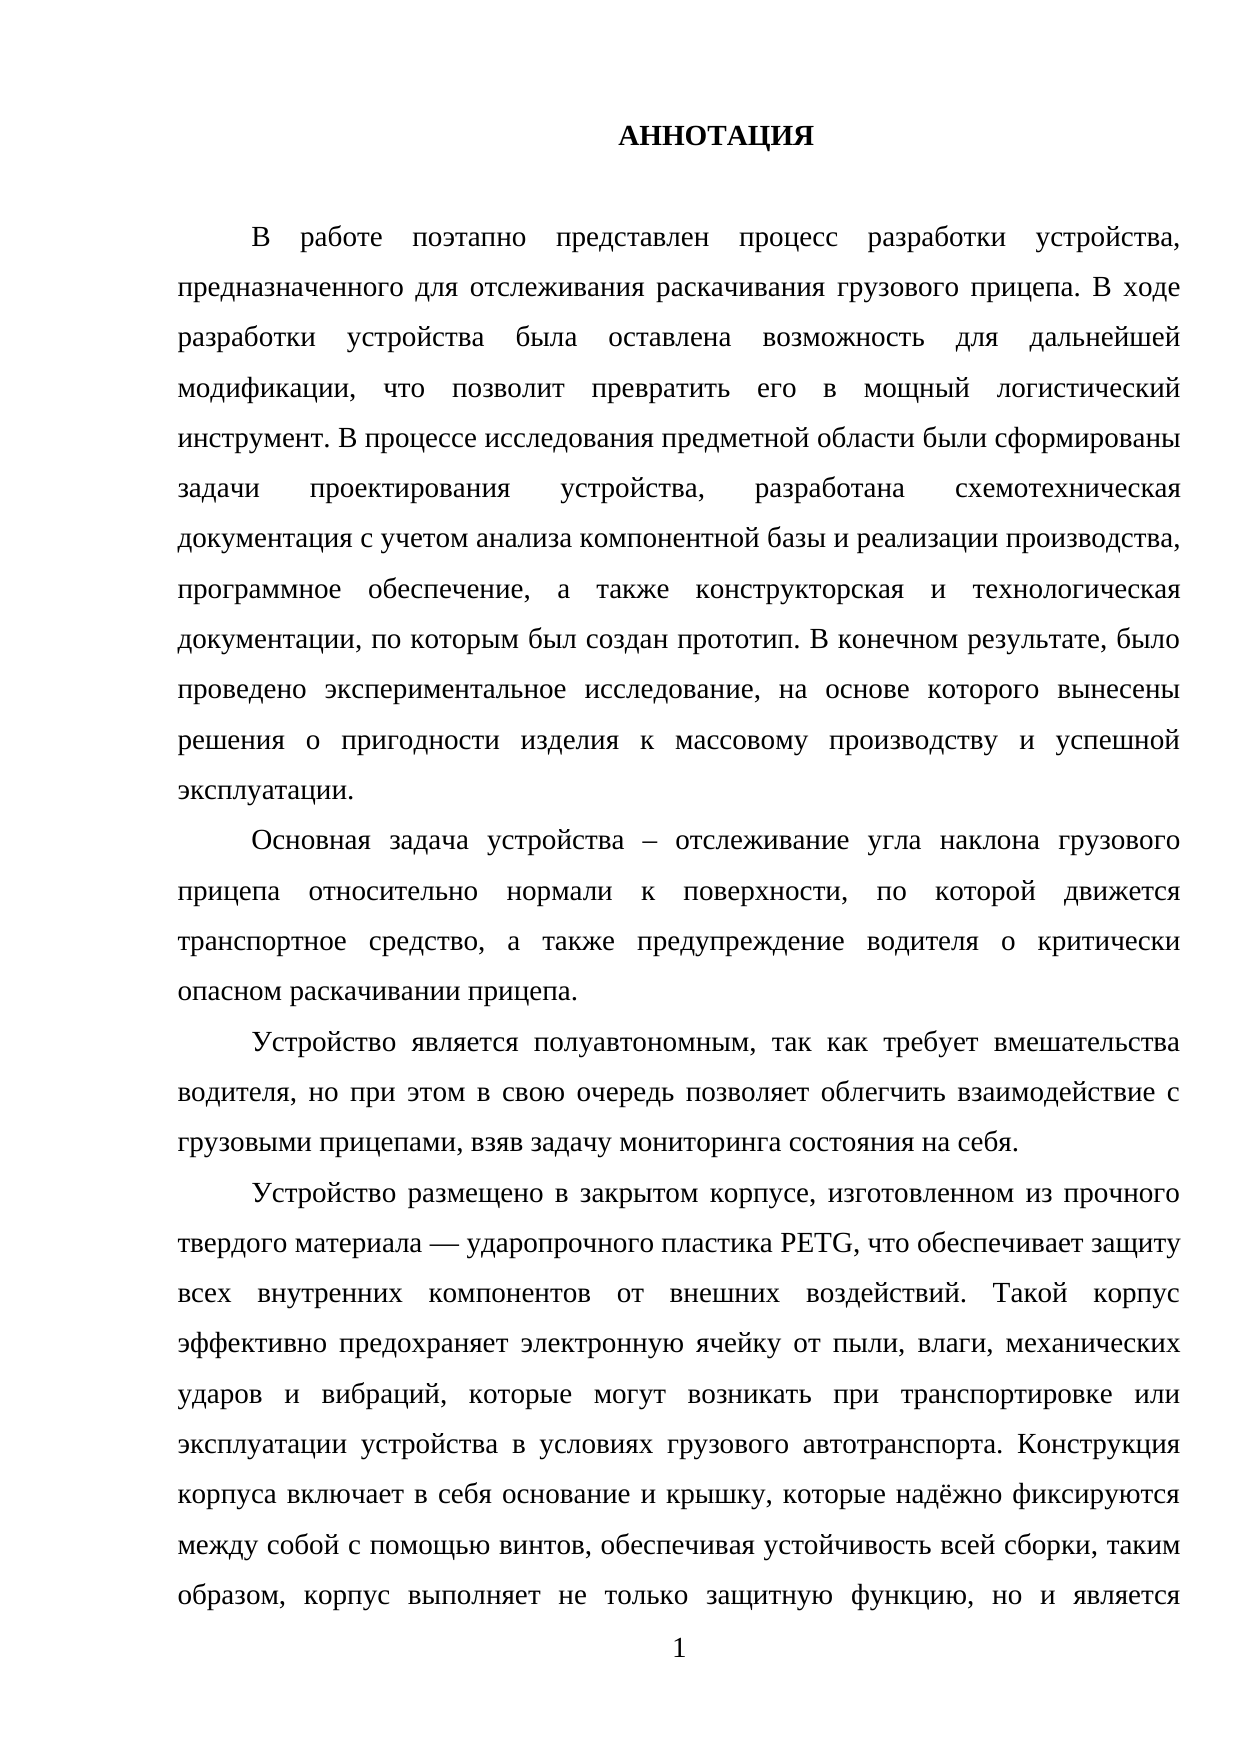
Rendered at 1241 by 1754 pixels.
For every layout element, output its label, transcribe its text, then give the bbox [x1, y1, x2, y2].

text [177, 1175, 1181, 1611]
text В работе поэтапно представлен процесс разработки устройства, предназначенного для отслеживания раскачивания грузового прицепа. В ходе разработки устройства была оставлена возможность для дальнейшей модификации, что позволит превратить его в мощный логистический инструмент. В процессе исследования предметной области были сформированы задачи проектирования устройства, разработана схемотехническая документация с учетом анализа компонентной базы и реализации производства, программное обеспечение, а также конструкторская и технологическая документации, по которым был создан прототип. В конечном результате, было проведено экспериментальное исследование, на основе которого вынесены решения о пригодности изделия к массовому производству и успешной эксплуатации. [177, 219, 1181, 806]
text Основная задача устройства – отслеживание угла наклона грузового прицепа относительно нормали к поверхности, по которой движется транспортное средство, а также предупреждение водителя о критически опасном раскачивании прицепа. [177, 822, 1181, 1007]
text АННОТАЦИЯ [177, 118, 1181, 152]
text Устройство является полуавтономным, так как требует вмешательства водителя, но при этом в свою очередь позволяет облегчить взаимодействие с грузовыми прицепами, взяв задачу мониторинга состояния на себя. [177, 1024, 1181, 1158]
